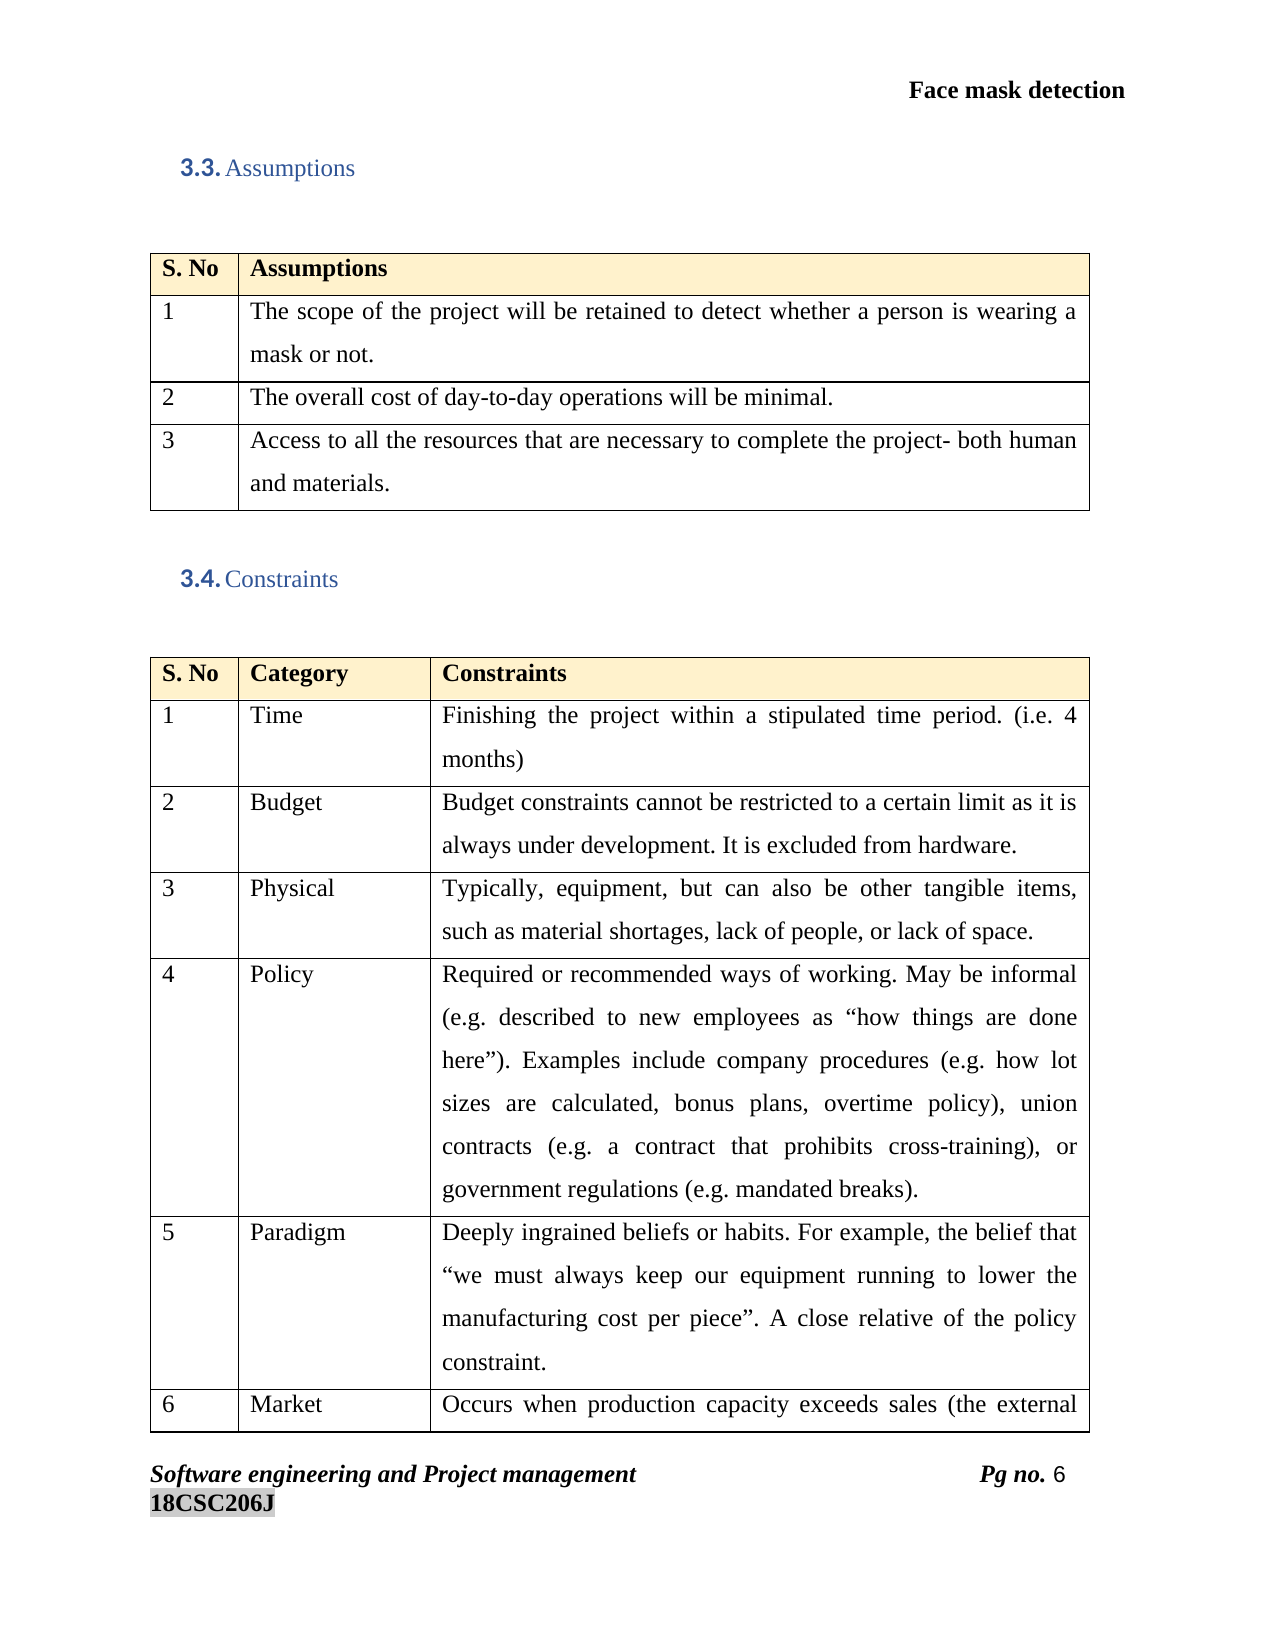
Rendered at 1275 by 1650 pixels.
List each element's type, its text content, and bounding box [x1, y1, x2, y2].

table_cell 1 [151, 296, 238, 381]
table_cell Policy [239, 959, 430, 1216]
table_cell 3 [151, 425, 238, 510]
table_cell 4 [151, 959, 238, 1216]
table_cell Paradigm [239, 1217, 430, 1388]
table_cell Budget [239, 787, 430, 872]
table_cell Typically, equipment, but can also be other tangible items, such as material shortages, lack of people, or lack of space. [431, 873, 1089, 958]
table_cell Access to all the resources that are necessary to complete the project- both human and materials. [239, 425, 1089, 510]
table_cell Finishing the project within a stipulated time period. (i.e. 4 months) [431, 701, 1089, 786]
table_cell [431, 1390, 1089, 1431]
table_cell 5 [151, 1217, 238, 1388]
table_cell Deeply ingrained beliefs or habits. For example, the belief that “we must always keep our equipment running to lower the manufacturing cost per piece”. A close relative of the policy constraint. [431, 1217, 1089, 1388]
table_cell 3 [151, 873, 238, 958]
table_cell The scope of the project will be retained to detect whether a person is wearing a mask or not. [239, 296, 1089, 381]
table_cell Market [239, 1390, 430, 1431]
table_cell 6 [151, 1390, 238, 1431]
table_header Assumptions [239, 254, 1089, 295]
subtitle Constraints [179, 561, 1125, 594]
table_cell 1 [151, 701, 238, 786]
table_cell Required or recommended ways of working. May be informal (e.g. described to new employees as “how things are done here”). Examples include company procedures (e.g. how lot sizes are calculated, bonus plans, overtime policy), union contracts (e.g. a contract that prohibits cross-training), or government regulations (e.g. mandated breaks). [431, 959, 1089, 1216]
table_cell Physical [239, 873, 430, 958]
table_cell 2 [151, 383, 238, 424]
subtitle Assumptions [179, 150, 1125, 183]
table_header S. No [151, 254, 238, 295]
table_cell 2 [151, 787, 238, 872]
table_cell Budget constraints cannot be restricted to a certain limit as it is always under development. It is excluded from hardware. [431, 787, 1089, 872]
table_header Category [239, 658, 430, 699]
table_cell Time [239, 701, 430, 786]
table_header Constraints [431, 658, 1089, 699]
table_header S. No [151, 658, 238, 699]
table_cell The overall cost of day-to-day operations will be minimal. [239, 383, 1089, 424]
